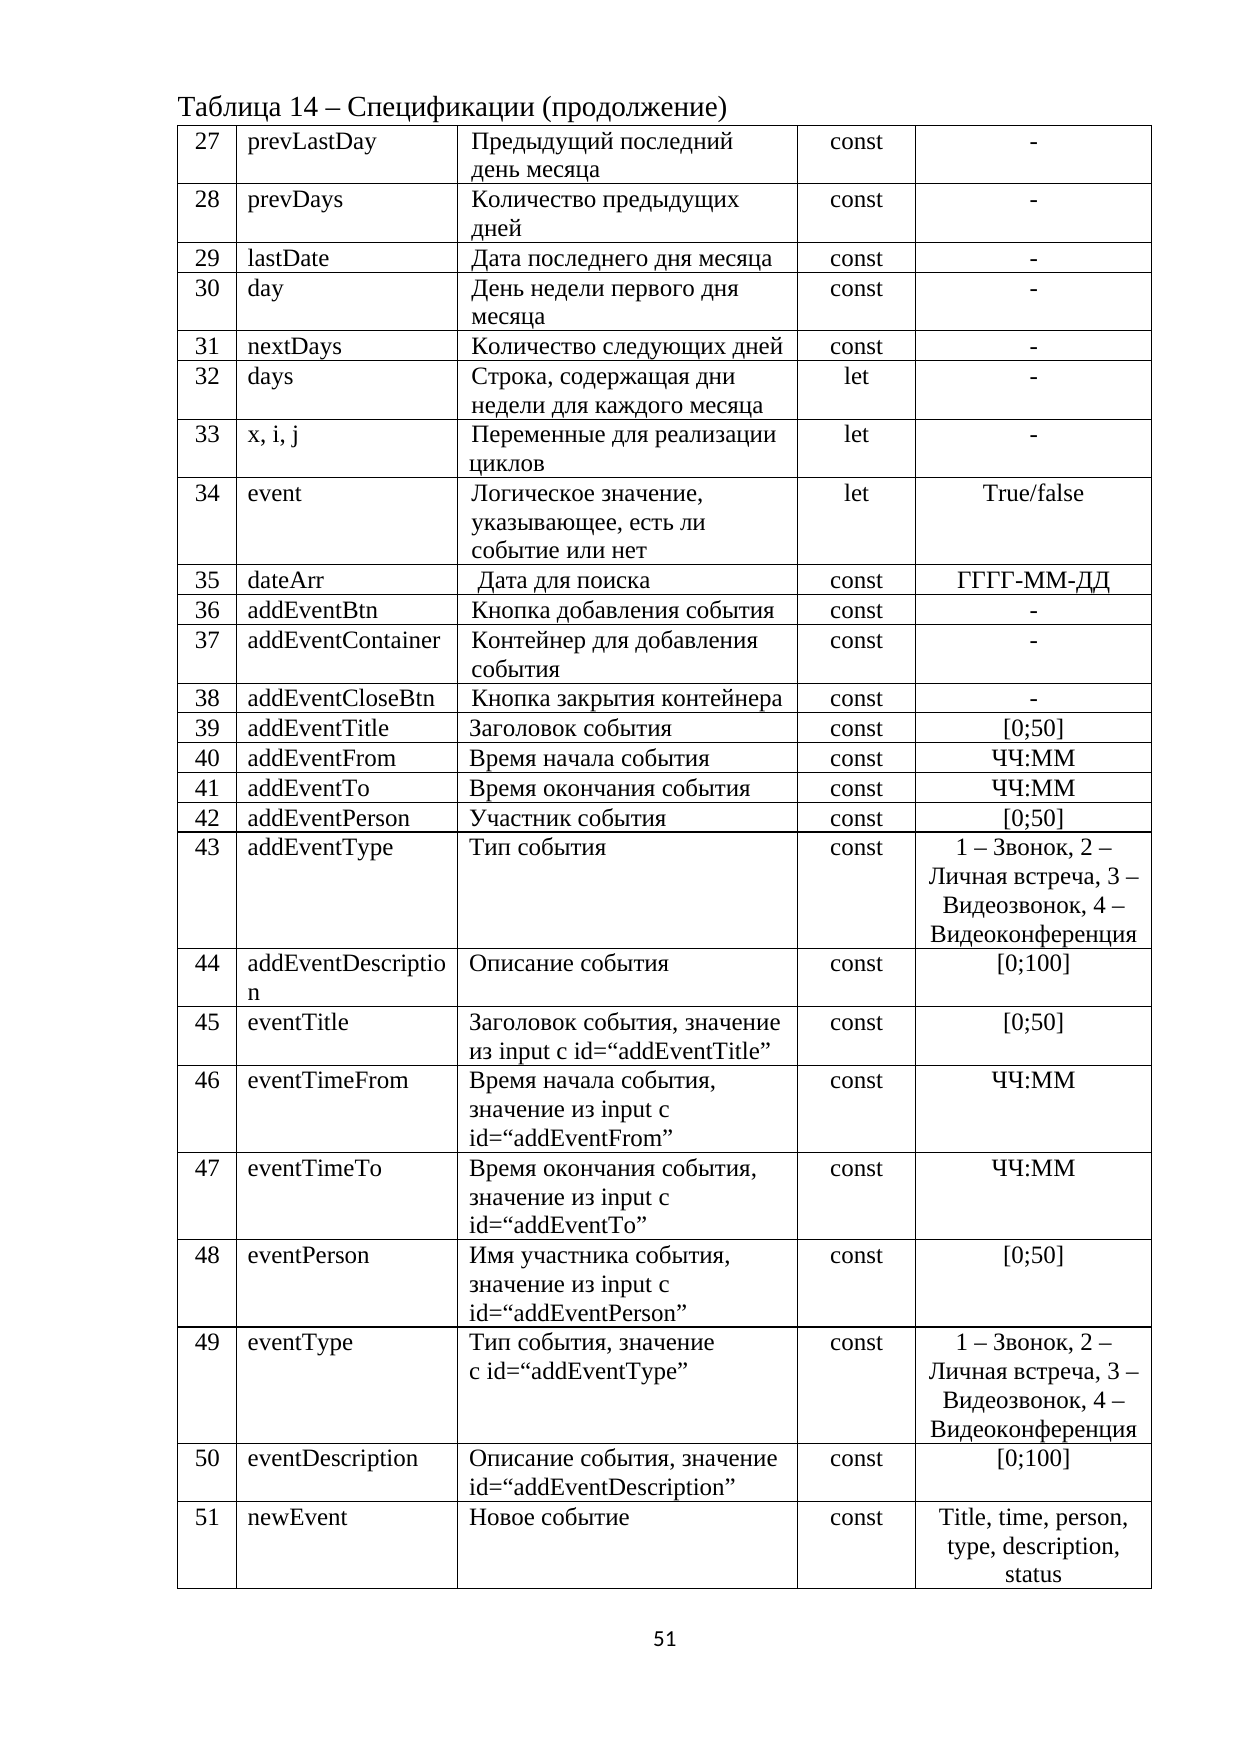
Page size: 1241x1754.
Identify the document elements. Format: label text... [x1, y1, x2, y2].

table_cell eventPerson [237, 1240, 457, 1326]
table_cell Имя участника события, значение из input с id=“addEventPerson” [458, 1240, 797, 1326]
table_cell - [916, 684, 1151, 712]
table_cell 31 [178, 331, 236, 360]
table_cell const [798, 684, 915, 712]
table_cell [0;50] [916, 1240, 1151, 1326]
table_cell const [798, 595, 915, 624]
table_cell let [798, 361, 915, 418]
table_cell 43 [178, 833, 236, 947]
table_cell - [916, 361, 1151, 418]
table_cell addEventBtn [237, 595, 457, 624]
table_cell event [237, 478, 457, 564]
table_cell const [798, 1502, 915, 1588]
table_header const [798, 126, 915, 183]
table_cell [0;50] [916, 713, 1151, 742]
table_cell 51 [178, 1502, 236, 1588]
table_cell Дата последнего дня месяца [458, 243, 797, 272]
table_header - [916, 126, 1151, 183]
table_cell addEventDescription [237, 949, 457, 1006]
table_cell 28 [178, 184, 236, 242]
table_cell addEventContainer [237, 625, 457, 682]
table_cell Время начала события [458, 743, 797, 772]
table_cell 44 [178, 949, 236, 1006]
table_cell 46 [178, 1066, 236, 1152]
table_cell day [237, 273, 457, 330]
table_cell 41 [178, 773, 236, 802]
table_cell Тип события, значение с id=“addEventType” [458, 1328, 797, 1442]
table_cell 50 [178, 1444, 236, 1501]
table_cell nextDays [237, 331, 457, 360]
table_cell Кнопка закрытия контейнера [458, 684, 797, 712]
table_cell addEventPerson [237, 803, 457, 831]
table_cell const [798, 833, 915, 947]
table_cell eventDescription [237, 1444, 457, 1501]
table_cell - [916, 420, 1151, 477]
table_cell 42 [178, 803, 236, 831]
table_cell days [237, 361, 457, 418]
table_header Предыдущий последний день месяца [458, 126, 797, 183]
table_cell 37 [178, 625, 236, 682]
table_cell Количество следующих дней [458, 331, 797, 360]
table_header prevLastDay [237, 126, 457, 183]
table_cell 45 [178, 1007, 236, 1064]
table_cell 39 [178, 713, 236, 742]
table_cell День недели первого дня месяца [458, 273, 797, 330]
table_cell addEventFrom [237, 743, 457, 772]
table_cell 1 – Звонок, 2 – Личная встреча, 3 – Видеозвонок, 4 – Видеоконференция [916, 833, 1151, 947]
table_cell const [798, 773, 915, 802]
table_cell 47 [178, 1153, 236, 1239]
table_cell ЧЧ:ММ [916, 773, 1151, 802]
table_cell const [798, 1328, 915, 1442]
table_cell const [798, 1007, 915, 1064]
table_cell const [798, 625, 915, 682]
table_cell Дата для поиска [458, 565, 797, 594]
table_cell Участник события [458, 803, 797, 831]
table_cell const [798, 803, 915, 831]
table_cell ЧЧ:ММ [916, 743, 1151, 772]
table_cell - [916, 273, 1151, 330]
table_cell [0;50] [916, 1007, 1151, 1064]
table_cell Переменные для реализации циклов [458, 420, 797, 477]
table_cell const [798, 949, 915, 1006]
table_cell const [798, 1240, 915, 1326]
table_cell 34 [178, 478, 236, 564]
table_cell Заголовок события [458, 713, 797, 742]
table_cell - [916, 243, 1151, 272]
table_cell Тип события [458, 833, 797, 947]
table_cell 32 [178, 361, 236, 418]
table_cell 29 [178, 243, 236, 272]
table_cell Заголовок события, значение из input с id=“addEventTitle” [458, 1007, 797, 1064]
table_cell Кнопка добавления события [458, 595, 797, 624]
table_cell - [916, 331, 1151, 360]
table_cell addEventType [237, 833, 457, 947]
table_cell let [798, 478, 915, 564]
table_cell const [798, 1153, 915, 1239]
table_cell Описание события, значение id=“addEventDescription” [458, 1444, 797, 1501]
table_cell ЧЧ:ММ [916, 1153, 1151, 1239]
text Таблица 14 – Спецификации (продолжение) [177, 89, 1152, 122]
table_cell 48 [178, 1240, 236, 1326]
table_cell eventTimeTo [237, 1153, 457, 1239]
table_cell prevDays [237, 184, 457, 242]
table_cell - [916, 184, 1151, 242]
table_cell addEventTo [237, 773, 457, 802]
table_cell [0;50] [916, 803, 1151, 831]
table_cell Время окончания события, значение из input с id=“addEventTo” [458, 1153, 797, 1239]
table_cell Контейнер для добавления события [458, 625, 797, 682]
table_cell const [798, 243, 915, 272]
table_cell Строка, содержащая дни недели для каждого месяца [458, 361, 797, 418]
table_cell lastDate [237, 243, 457, 272]
table_cell const [798, 743, 915, 772]
table_cell Время начала события, значение из input с id=“addEventFrom” [458, 1066, 797, 1152]
table_cell Title, time, person, type, description, status [916, 1502, 1151, 1588]
table_cell x, i, j [237, 420, 457, 477]
table_cell newEvent [237, 1502, 457, 1588]
table_cell True/false [916, 478, 1151, 564]
table_cell - [916, 595, 1151, 624]
table_cell 1 – Звонок, 2 – Личная встреча, 3 – Видеозвонок, 4 – Видеоконференция [916, 1328, 1151, 1442]
table_cell eventType [237, 1328, 457, 1442]
table_cell ЧЧ:ММ [916, 1066, 1151, 1152]
table_cell 35 [178, 565, 236, 594]
table_cell 33 [178, 420, 236, 477]
table_cell Логическое значение, указывающее, есть ли событие или нет [458, 478, 797, 564]
table_cell const [798, 565, 915, 594]
table_cell Описание события [458, 949, 797, 1006]
table_cell addEventCloseBtn [237, 684, 457, 712]
table_cell dateArr [237, 565, 457, 594]
table_cell Новое событие [458, 1502, 797, 1588]
table_header 27 [178, 126, 236, 183]
table_cell const [798, 1066, 915, 1152]
table_cell const [798, 331, 915, 360]
table_cell 40 [178, 743, 236, 772]
table_cell const [798, 273, 915, 330]
table_cell Время окончания события [458, 773, 797, 802]
table_cell addEventTitle [237, 713, 457, 742]
table_cell [0;100] [916, 949, 1151, 1006]
table_cell Количество предыдущих дней [458, 184, 797, 242]
table_cell ГГГГ-ММ-ДД [916, 565, 1151, 594]
table_cell eventTimeFrom [237, 1066, 457, 1152]
table_cell const [798, 713, 915, 742]
table_cell eventTitle [237, 1007, 457, 1064]
table_cell 49 [178, 1328, 236, 1442]
table_cell 38 [178, 684, 236, 712]
table_cell 30 [178, 273, 236, 330]
table_cell 36 [178, 595, 236, 624]
table_cell const [798, 184, 915, 242]
table_cell [0;100] [916, 1444, 1151, 1501]
table_cell const [798, 1444, 915, 1501]
table_cell - [916, 625, 1151, 682]
table_cell let [798, 420, 915, 477]
